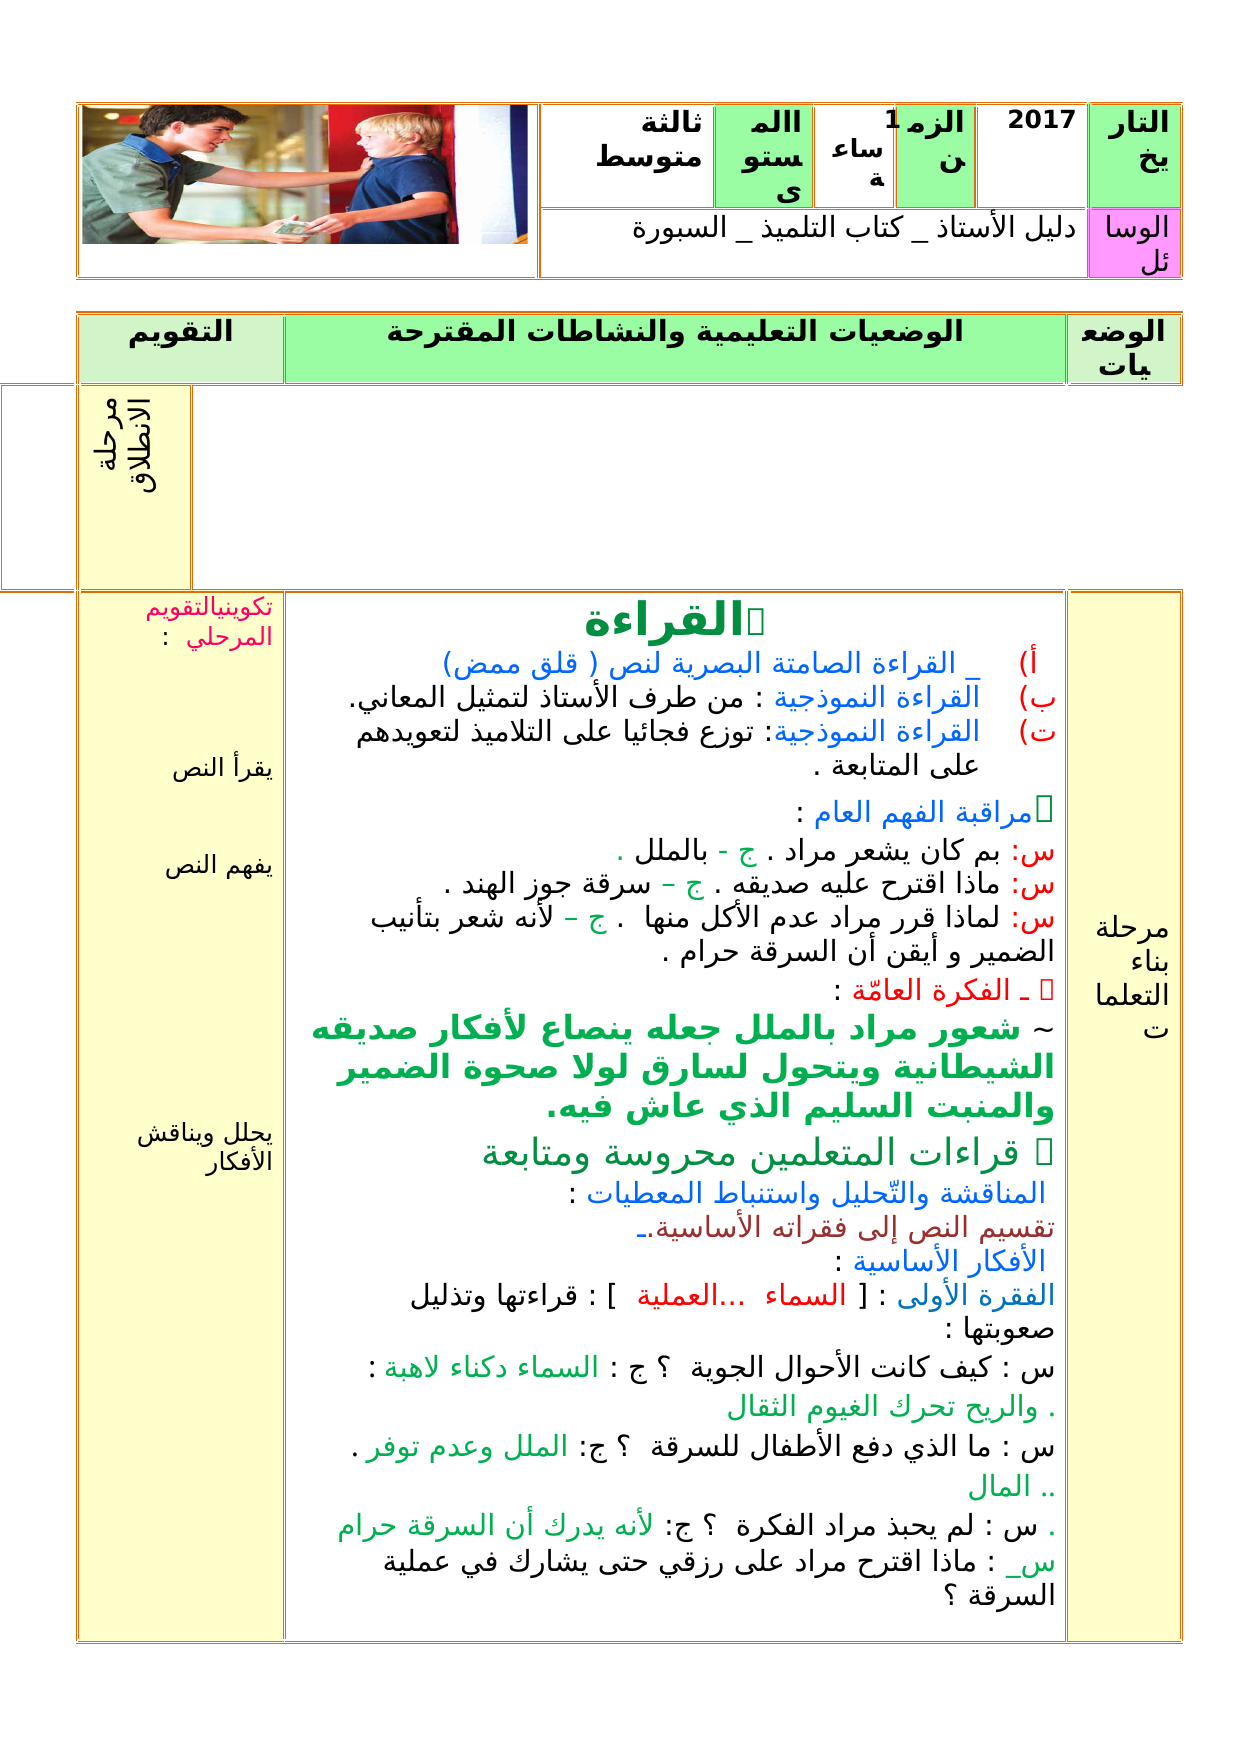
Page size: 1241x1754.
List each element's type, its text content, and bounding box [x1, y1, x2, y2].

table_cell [284, 589, 1067, 1641]
table_cell 2017 [976, 102, 1088, 207]
table_cell مرحلة الانطلاق [79, 383, 190, 589]
table_cell االمستوى [714, 105, 813, 207]
table_cell دليل الأستاذ _ كتاب التلميذ _ السبورة [541, 207, 1087, 277]
table_cell ثالثة متوسط [541, 103, 714, 207]
table_cell [78, 105, 537, 277]
table_cell التاريخ [1090, 103, 1181, 207]
table_header التقويم [78, 315, 284, 382]
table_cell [78, 589, 284, 1641]
table_cell 1ساعة [813, 103, 895, 207]
table_header الوضعيات التعليمية والنشاطات المقترحة [284, 315, 1065, 382]
picture [82, 105, 528, 244]
table_cell الزمن [895, 105, 976, 207]
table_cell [1067, 589, 1181, 1641]
table_cell الوسائل [1090, 207, 1181, 277]
table_header الوضعيات [1068, 315, 1181, 382]
